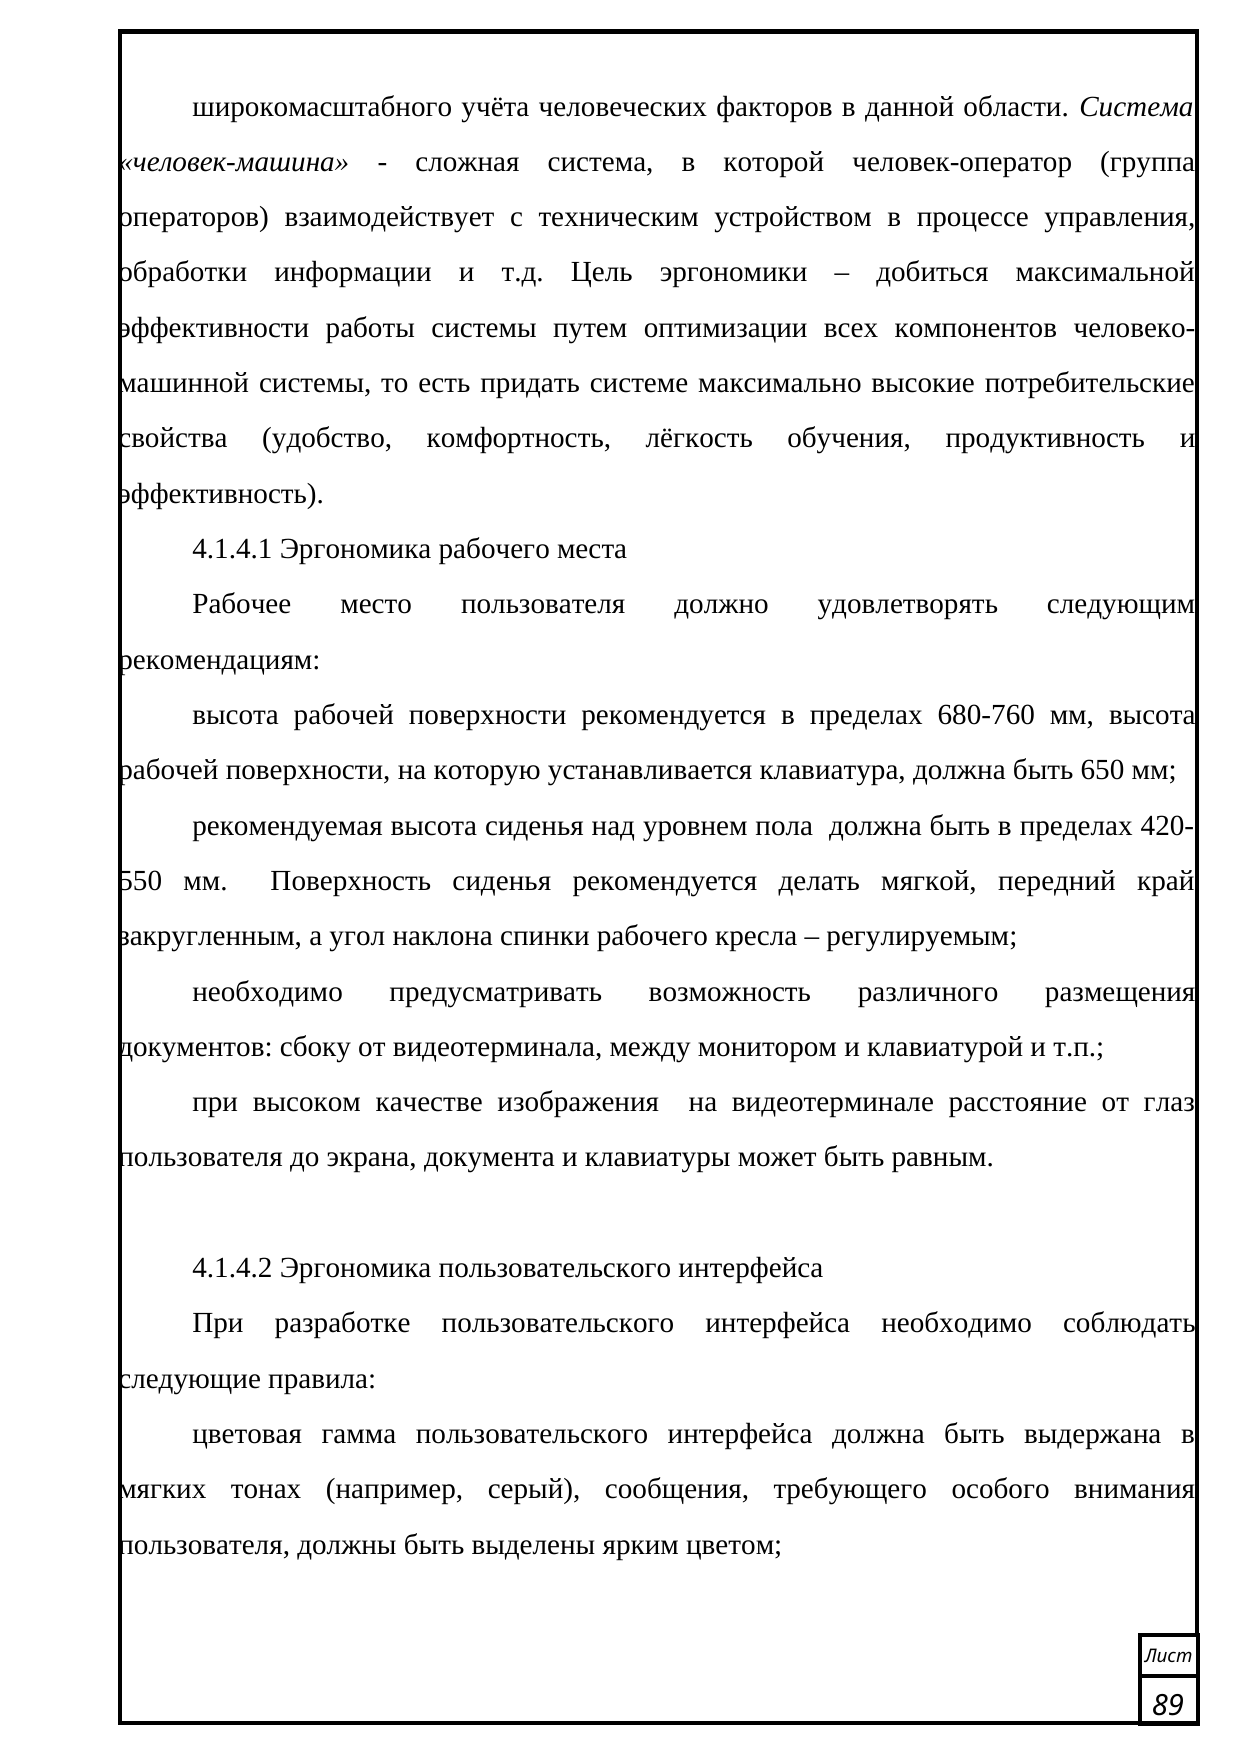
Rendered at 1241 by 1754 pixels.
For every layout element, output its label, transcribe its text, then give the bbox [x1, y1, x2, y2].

text цветовая гамма пользовательского интерфейса должна быть выдержана в мягких тонах (например, серый), сообщения, требующего особого внимания пользователя, должны быть выделены ярким цветом; [118, 1416, 1196, 1560]
text Рабочее место пользователя должно удовлетворять следующим рекомендациям: [118, 586, 1196, 675]
text 4.1.4.2 Эргономика пользовательского интерфейса [118, 1250, 1196, 1284]
text при высоком качестве изображения на видеотерминале расстояние от глаз пользователя до экрана, документа и клавиатуры может быть равным. [118, 1084, 1196, 1173]
text необходимо предусматривать возможность различного размещения документов: сбоку от видеотерминала, между монитором и клавиатурой и т.п.; [118, 974, 1196, 1062]
text широкомасштабного учёта человеческих факторов в данной области. Система «человек-машина» - сложная система, в которой человек-оператор (группа операторов) взаимодействует с техническим устройством в процессе управления, обработки информации и т.д. Цель эргономики – добиться максимальной эффективности работы системы путем оптимизации всех компонентов человеко-машинной системы, то есть придать системе максимально высокие потребительские свойства (удобство, комфортность, лёгкость обучения, продуктивность и эффективность). [118, 89, 1196, 509]
text При разработке пользовательского интерфейса необходимо соблюдать следующие правила: [118, 1306, 1196, 1394]
text 4.1.4.1 Эргономика рабочего места [118, 531, 1196, 565]
text высота рабочей поверхности рекомендуется в пределах 680-, высота рабочей поверхности, на которую устанавливается клавиатура, должна быть ; [118, 697, 1196, 786]
text рекомендуемая высота сиденья над уровнем пола должна быть в пределах 420-. Поверхность сиденья рекомендуется делать мягкой, передний край закругленным, а угол наклона спинки рабочего кресла – регулируемым; [118, 808, 1196, 952]
